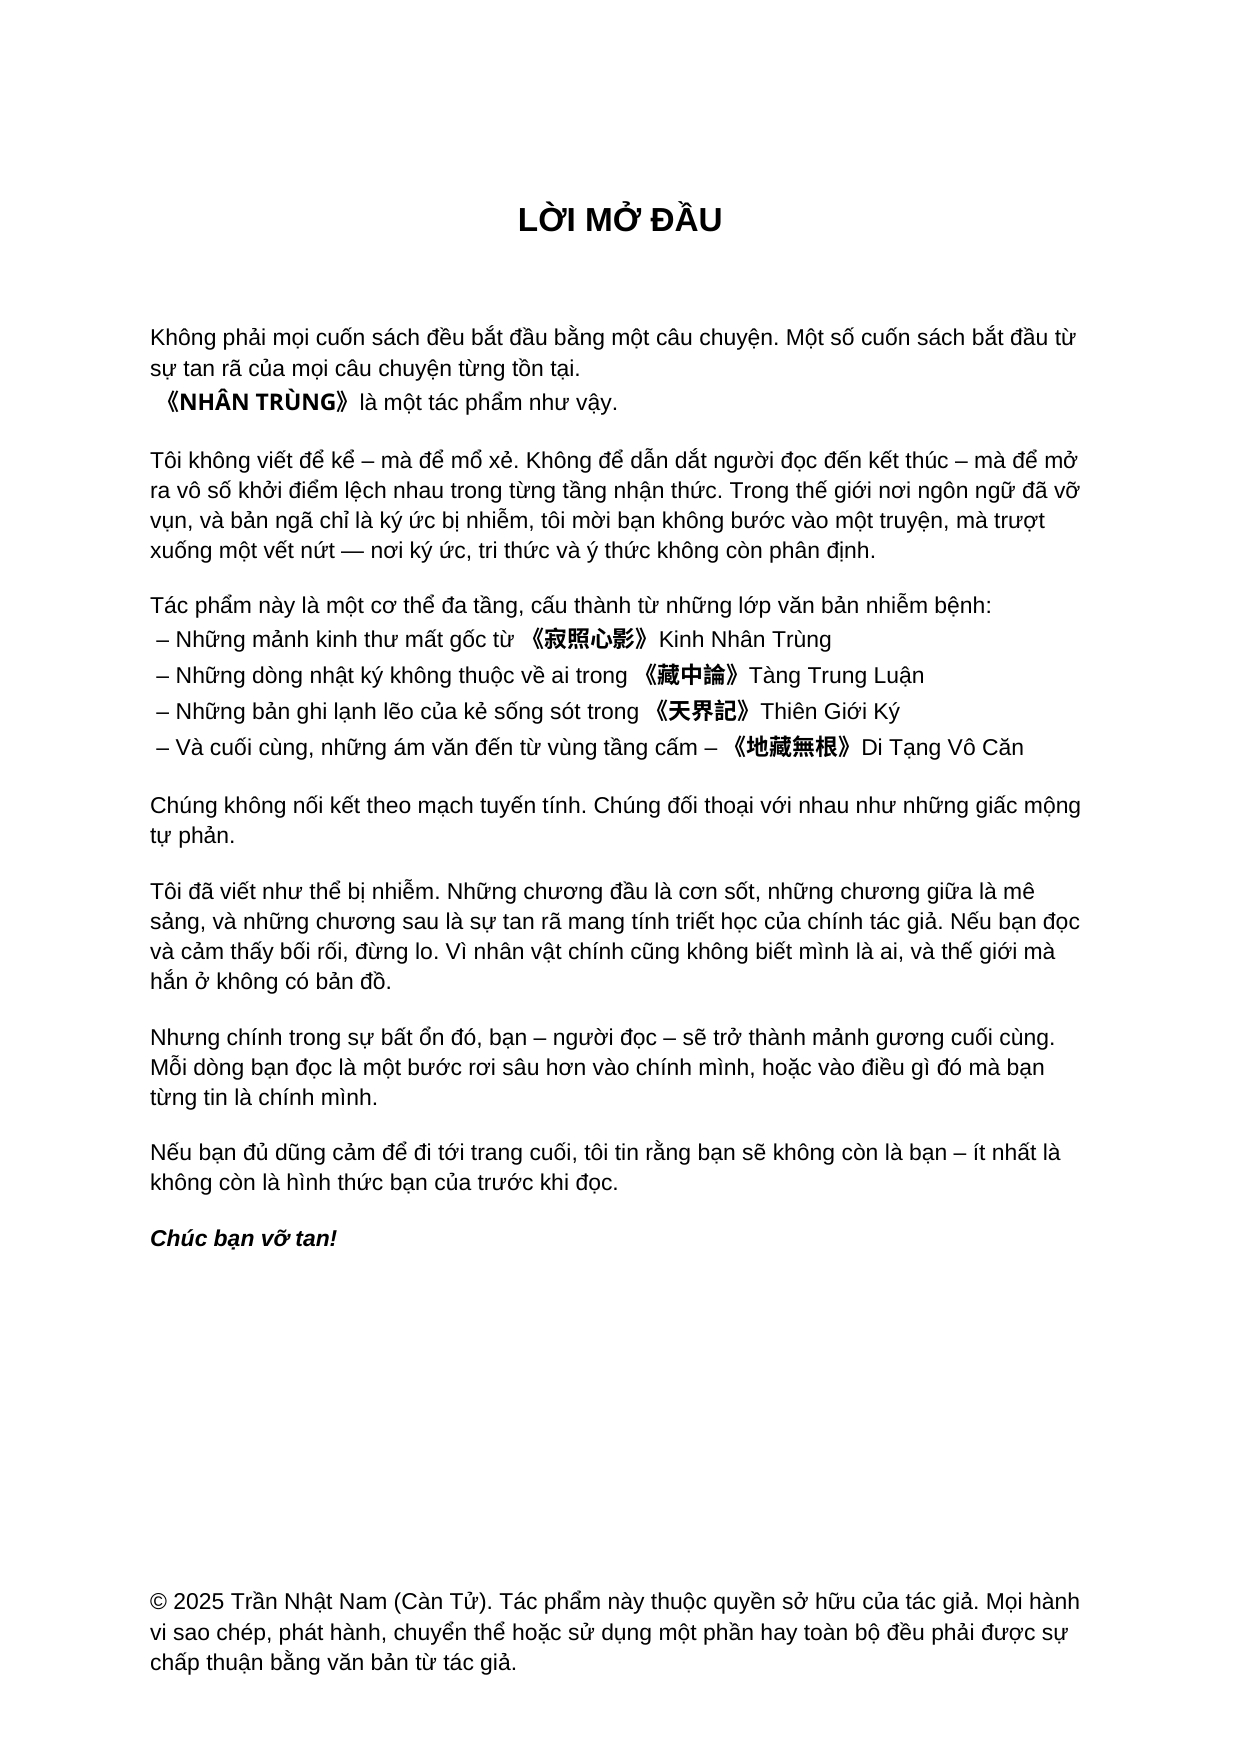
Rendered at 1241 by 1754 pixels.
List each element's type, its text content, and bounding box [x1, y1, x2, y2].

text Không phải mọi cuốn sách đều bắt đầu bằng một câu chuyện. Một số cuốn sách bắt đầu từ sự tan rã của mọi câu chuyện từng tồn tại. 《NHÂN TRÙNG》là một tác phẩm như vậy. [150, 324, 1090, 417]
text Tác phẩm này là một cơ thể đa tầng, cấu thành từ những lớp văn bản nhiễm bệnh: – Những mảnh kinh thư mất gốc từ 《寂照心影》Kinh Nhân Trùng – Những dòng nhật ký không thuộc về ai trong 《藏中論》Tàng Trung Luận – Những bản ghi lạnh lẽo của kẻ sống sót trong 《天界記》Thiên Giới Ký – Và cuối cùng, những ám văn đến từ vùng tầng cấm – 《地藏無根》Di Tạng Vô Căn [150, 592, 1090, 762]
subtitle LỜI MỞ ĐẦU [150, 200, 1090, 238]
text Chúng không nối kết theo mạch tuyến tính. Chúng đối thoại với nhau như những giấc mộng tự phản. [150, 792, 1090, 849]
text Tôi không viết để kể – mà để mổ xẻ. Không để dẫn dắt người đọc đến kết thúc – mà để mở ra vô số khởi điểm lệch nhau trong từng tầng nhận thức. Trong thế giới nơi ngôn ngữ đã vỡ vụn, và bản ngã chỉ là ký ức bị nhiễm, tôi mời bạn không bước vào một truyện, mà trượt xuống một vết nứt — nơi ký ức, tri thức và ý thức không còn phân định. [150, 447, 1090, 563]
text Nhưng chính trong sự bất ổn đó, bạn – người đọc – sẽ trở thành mảnh gương cuối cùng. Mỗi dòng bạn đọc là một bước rơi sâu hơn vào chính mình, hoặc vào điều gì đó mà bạn từng tin là chính mình. [150, 1023, 1090, 1110]
text Chúc bạn vỡ tan! [150, 1224, 1090, 1251]
text Tôi đã viết như thể bị nhiễm. Những chương đầu là cơn sốt, những chương giữa là mê sảng, và những chương sau là sự tan rã mang tính triết học của chính tác giả. Nếu bạn đọc và cảm thấy bối rối, đừng lo. Vì nhân vật chính cũng không biết mình là ai, và thế giới mà hắn ở không có bản đồ. [150, 878, 1090, 994]
text Nếu bạn đủ dũng cảm để đi tới trang cuối, tôi tin rằng bạn sẽ không còn là bạn – ít nhất là không còn là hình thức bạn của trước khi đọc. [150, 1139, 1090, 1196]
